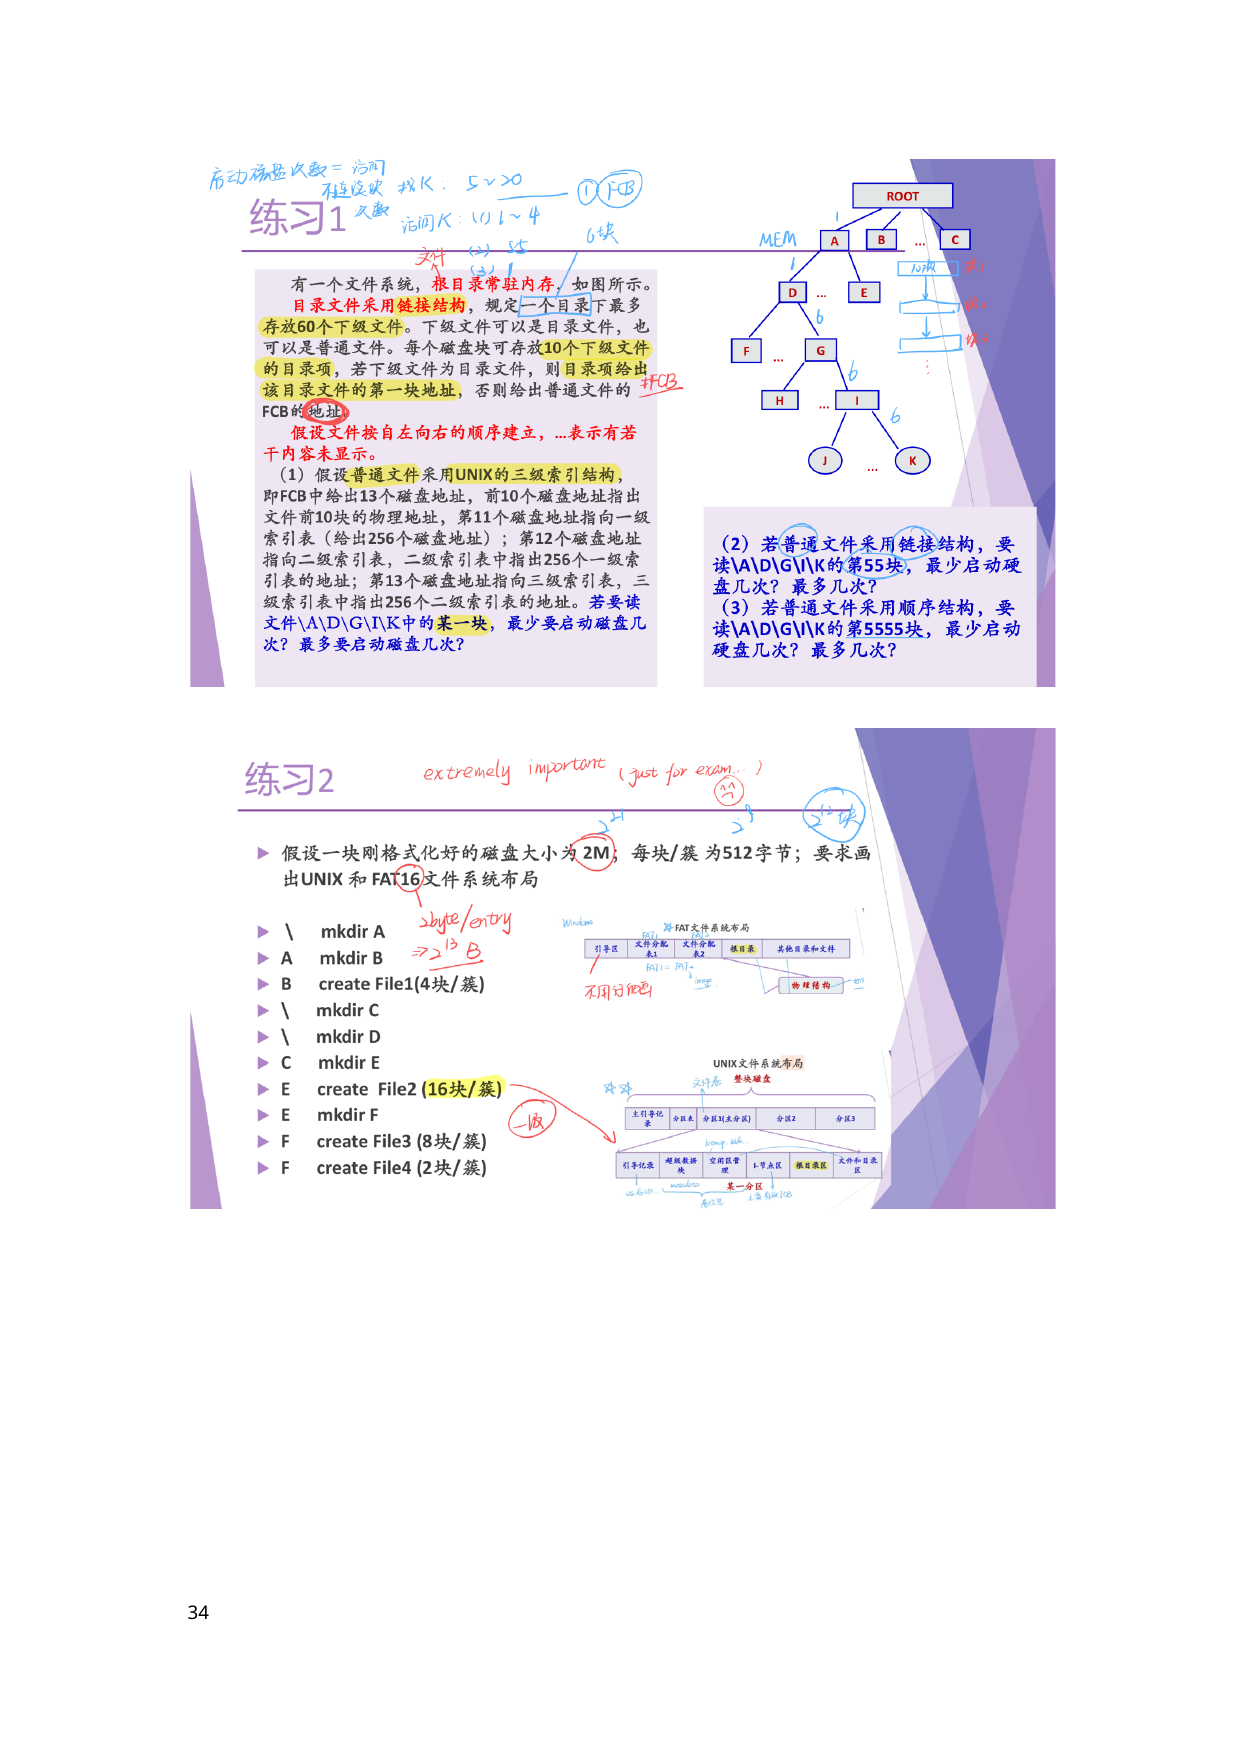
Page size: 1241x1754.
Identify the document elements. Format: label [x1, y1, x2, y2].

picture [190, 159, 1056, 687]
picture [190, 728, 1056, 1209]
